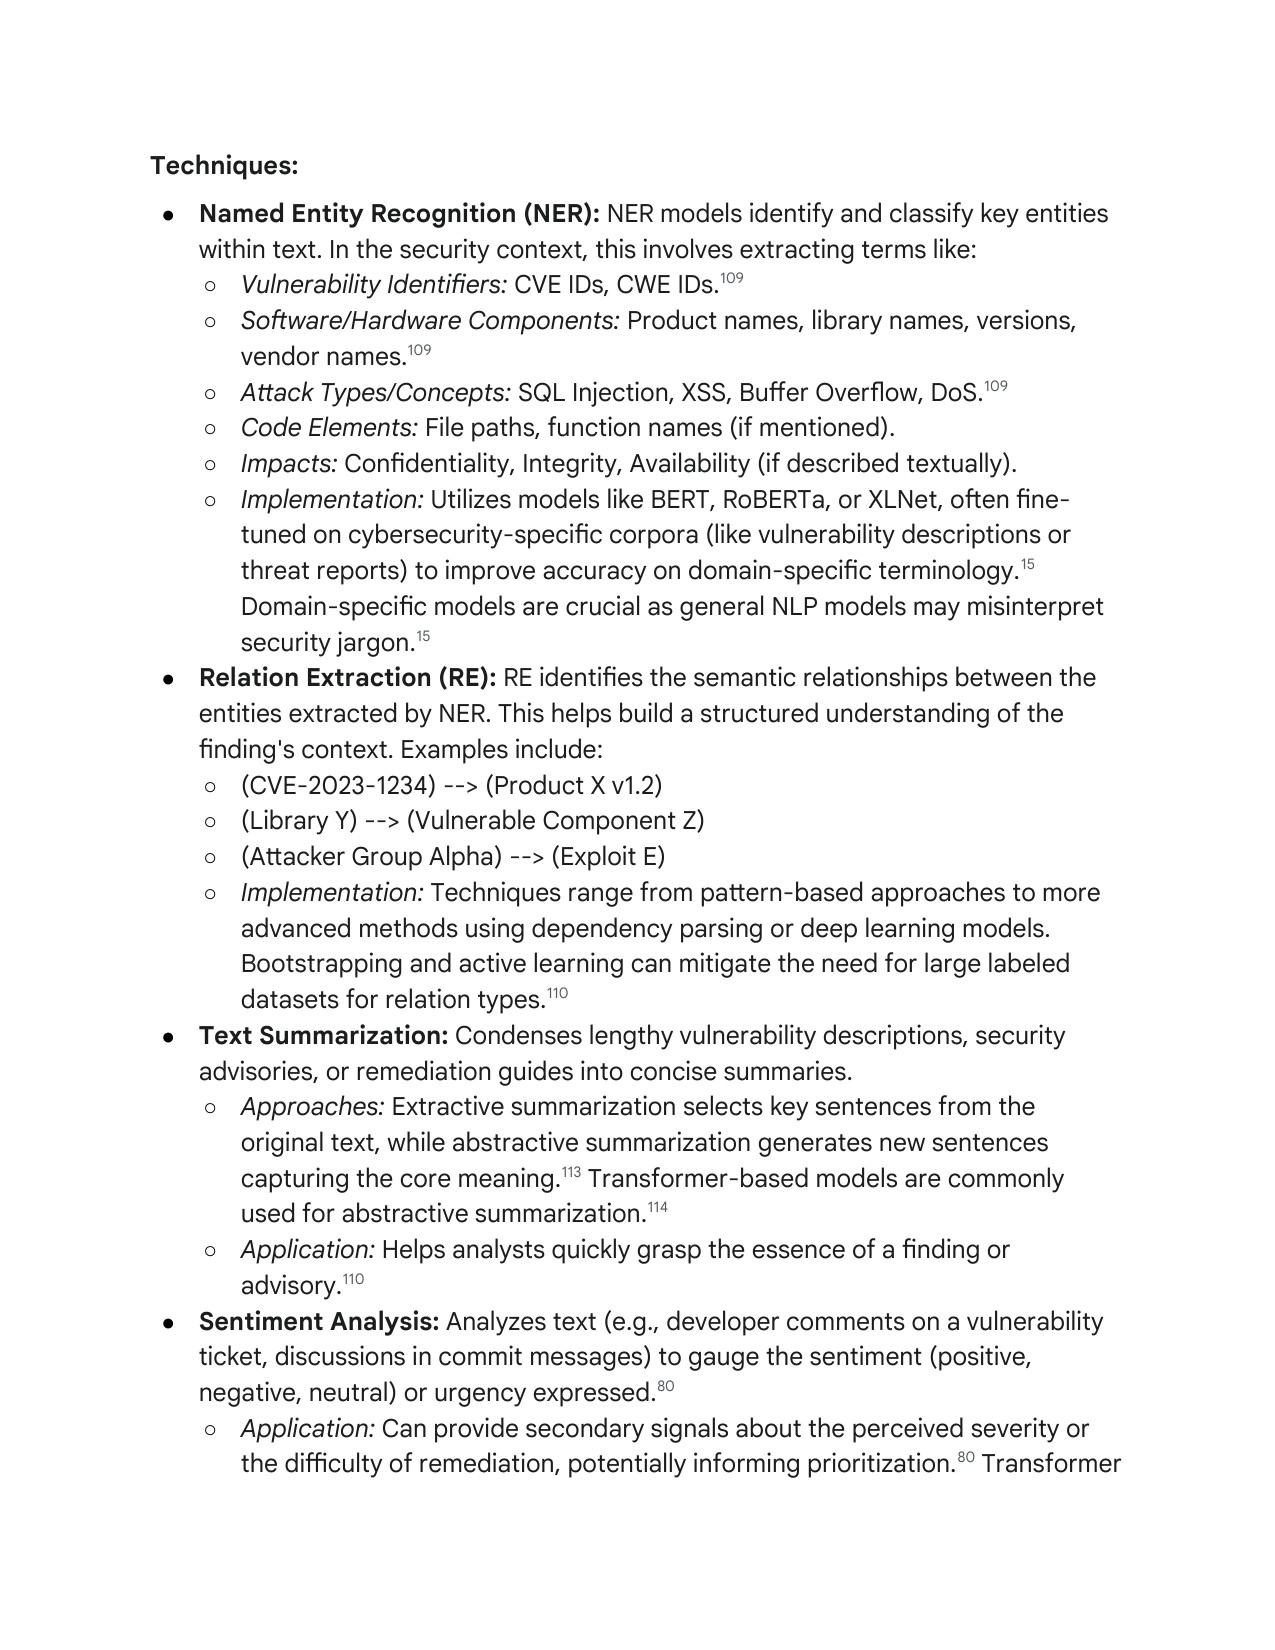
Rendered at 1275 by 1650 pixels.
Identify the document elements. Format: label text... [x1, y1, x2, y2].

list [203, 1413, 1125, 1480]
text Techniques: [150, 150, 1125, 181]
list Named Entity Recognition (NER): NER models identify and classify key entities within text. In the security context, this involves extracting terms like: [161, 198, 1125, 265]
list Vulnerability Identifiers: CVE IDs, CWE IDs.109 [203, 270, 1125, 301]
list (CVE-2023-1234) --> (Product X v1.2) [203, 770, 1125, 801]
list Relation Extraction (RE): RE identifies the semantic relationships between the entities extracted by NER. This helps build a structured understanding of the finding's context. Examples include: [161, 663, 1125, 766]
list Application: Helps analysts quickly grasp the essence of a finding or advisory.110 [203, 1234, 1125, 1301]
list (Library Y) --> (Vulnerable Component Z) [203, 806, 1125, 837]
list Sentiment Analysis: Analyzes text (e.g., developer comments on a vulnerability ticket, discussions in commit messages) to gauge the sentiment (positive, negative, neutral) or urgency expressed.80 [161, 1306, 1125, 1409]
list Implementation: Techniques range from pattern-based approaches to more advanced methods using dependency parsing or deep learning models. Bootstrapping and active learning can mitigate the need for large labeled datasets for relation types.110 [203, 877, 1125, 1016]
list Text Summarization: Condenses lengthy vulnerability descriptions, security advisories, or remediation guides into concise summaries. [161, 1020, 1125, 1087]
list (Attacker Group Alpha) --> (Exploit E) [203, 841, 1125, 873]
list Implementation: Utilizes models like BERT, RoBERTa, or XLNet, often fine-tuned on cybersecurity-specific corpora (like vulnerability descriptions or threat reports) to improve accuracy on domain-specific terminology.15 Domain-specific models are crucial as general NLP models may misinterpret security jargon.15 [203, 484, 1125, 658]
list Impacts: Confidentiality, Integrity, Availability (if described textually). [203, 448, 1125, 480]
list Attack Types/Concepts: SQL Injection, XSS, Buffer Overflow, DoS.109 [203, 377, 1125, 408]
list Software/Hardware Components: Product names, library names, versions, vendor names.109 [203, 305, 1125, 372]
list Approaches: Extractive summarization selects key sentences from the original text, while abstractive summarization generates new sentences capturing the core meaning.113 Transformer-based models are commonly used for abstractive summarization.114 [203, 1091, 1125, 1230]
list Code Elements: File paths, function names (if mentioned). [203, 413, 1125, 444]
